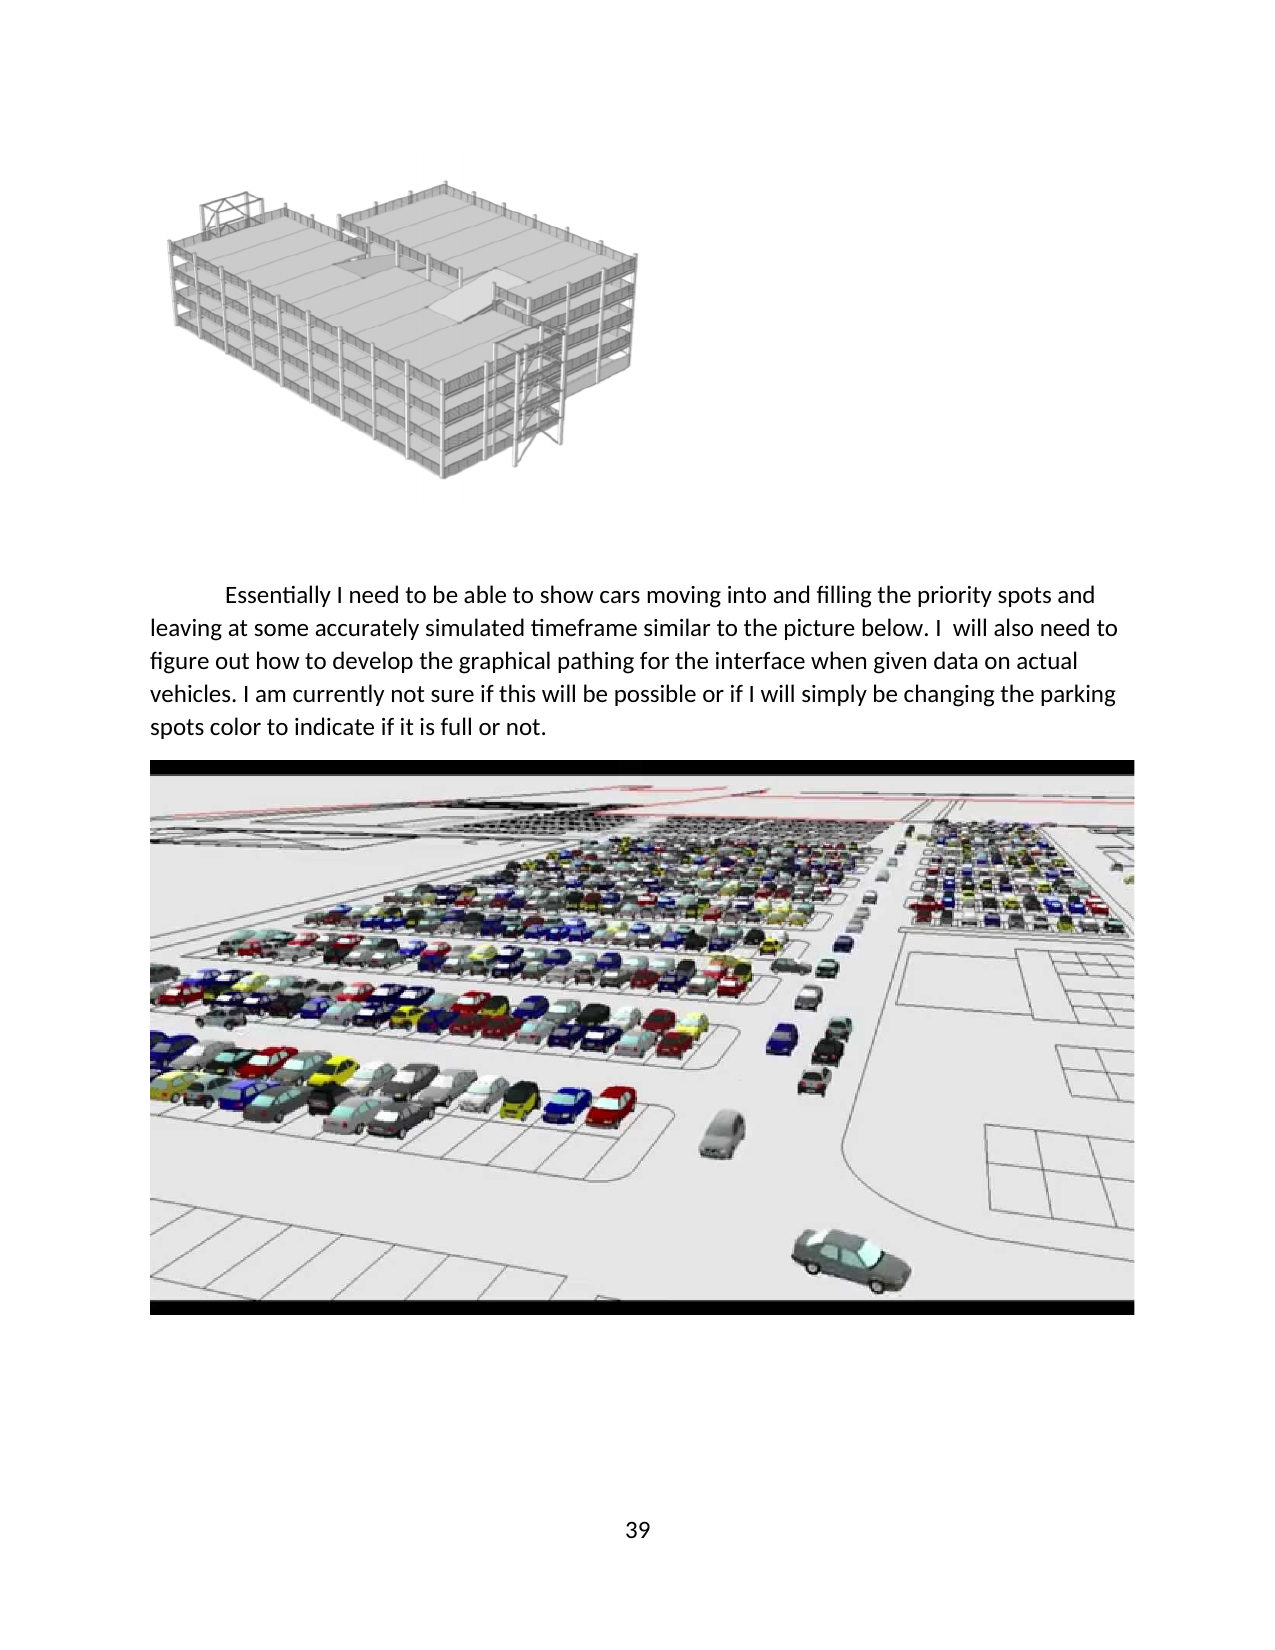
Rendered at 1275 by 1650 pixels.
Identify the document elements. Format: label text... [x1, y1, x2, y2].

picture [150, 760, 1135, 1315]
text Essentially I need to be able to show cars moving into and filling the priority spots and leaving at some accurately simulated timeframe similar to the picture below. I will also need to figure out how to develop the graphical pathing for the interface when given data on actual vehicles. I am currently not sure if this will be possible or if I will simply be changing the parking spots color to indicate if it is full or not. [150, 579, 1125, 742]
picture [150, 150, 688, 504]
